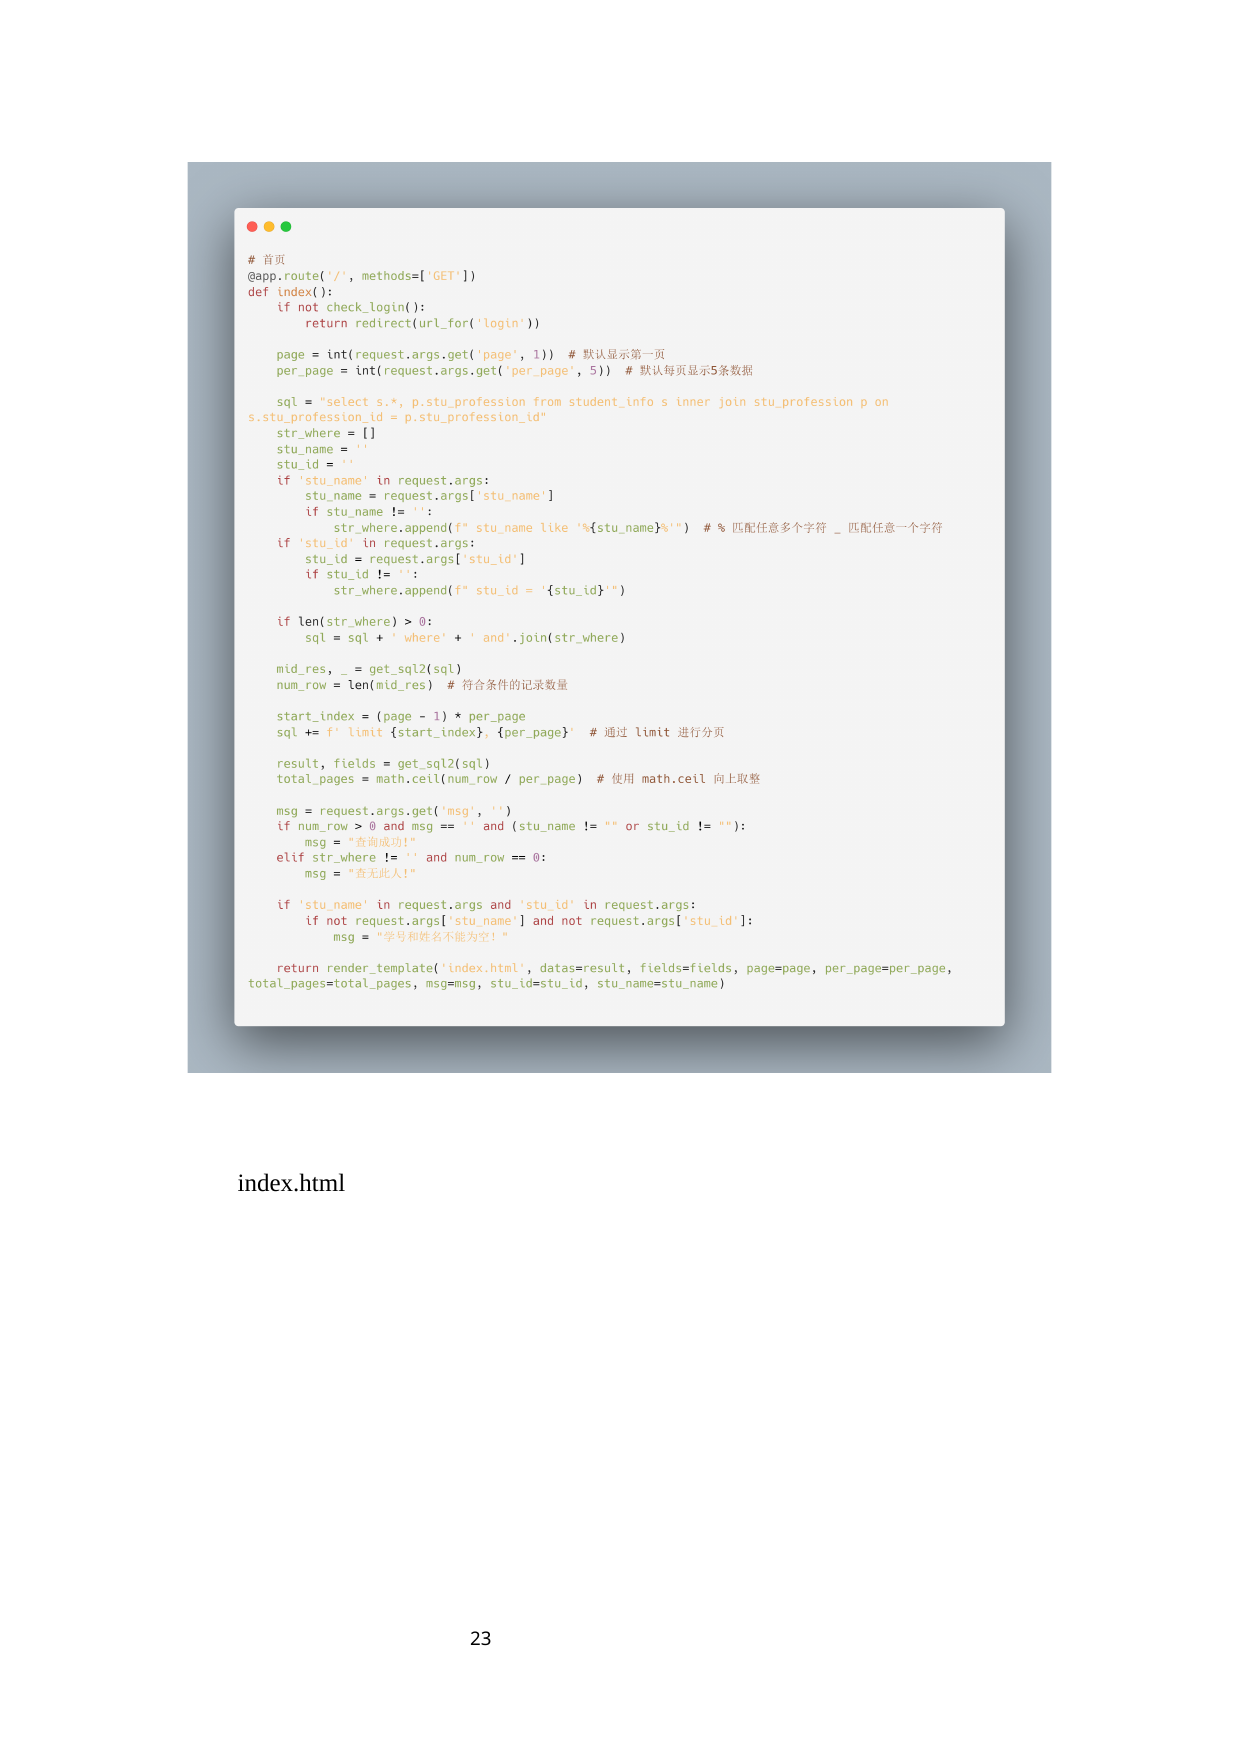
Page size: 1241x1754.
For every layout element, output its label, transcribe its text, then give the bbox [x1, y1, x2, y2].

text index.html [187, 1166, 1053, 1198]
picture [187, 162, 1052, 1073]
